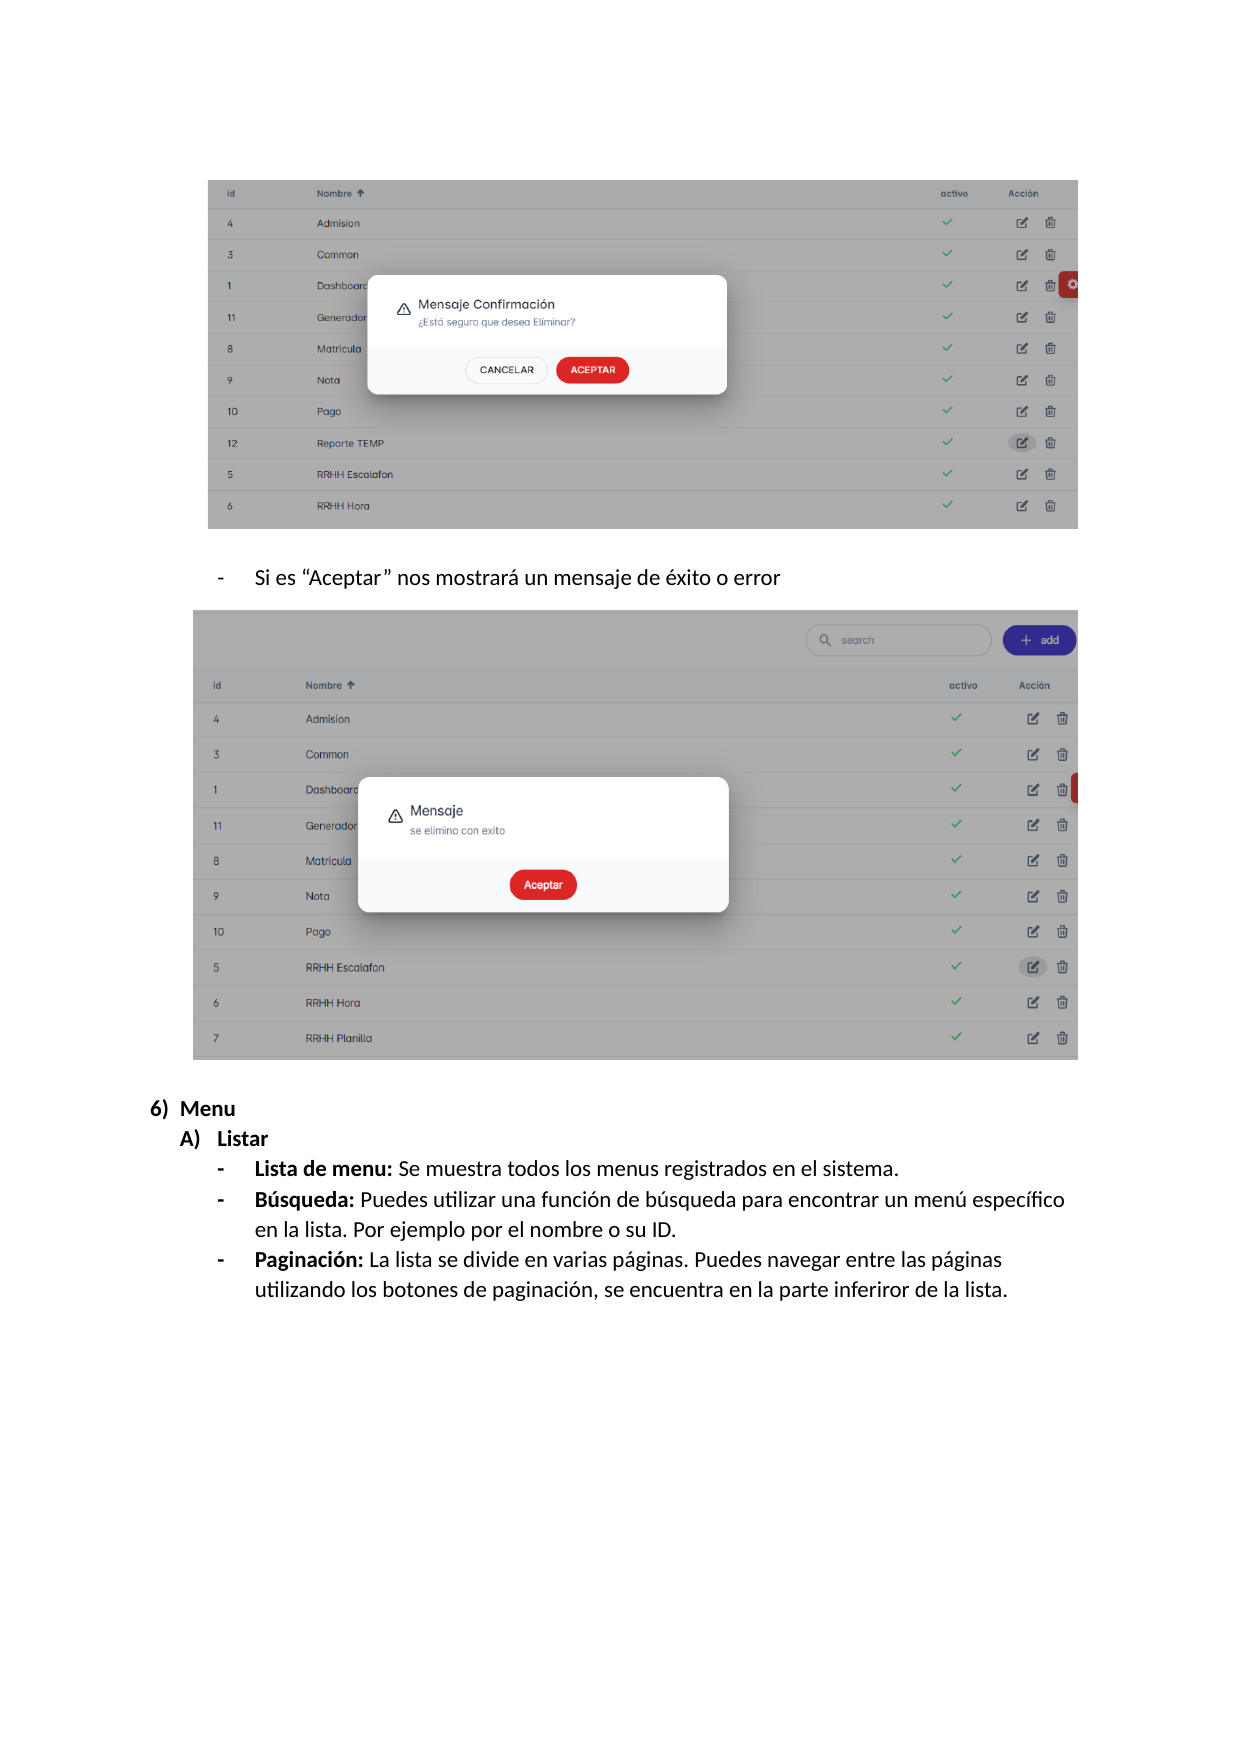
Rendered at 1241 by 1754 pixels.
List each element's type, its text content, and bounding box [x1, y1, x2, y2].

list Listar [179, 1124, 1078, 1152]
picture [193, 610, 1078, 1060]
list Menu [150, 1094, 1078, 1122]
list Lista de menu: Se muestra todos los menus registrados en el sistema. [217, 1154, 1078, 1183]
list Búsqueda: Puedes utilizar una función de búsqueda para encontrar un menú específico en la lista. Por ejemplo por el nombre o su ID. [217, 1185, 1078, 1243]
list Si es “Aceptar” nos mostrará un mensaje de éxito o error [217, 563, 1078, 591]
picture [207, 180, 1078, 529]
list Paginación: La lista se divide en varias páginas. Puedes navegar entre las páginas utilizando los botones de paginación, se encuentra en la parte inferiror de la lista. [217, 1245, 1078, 1303]
